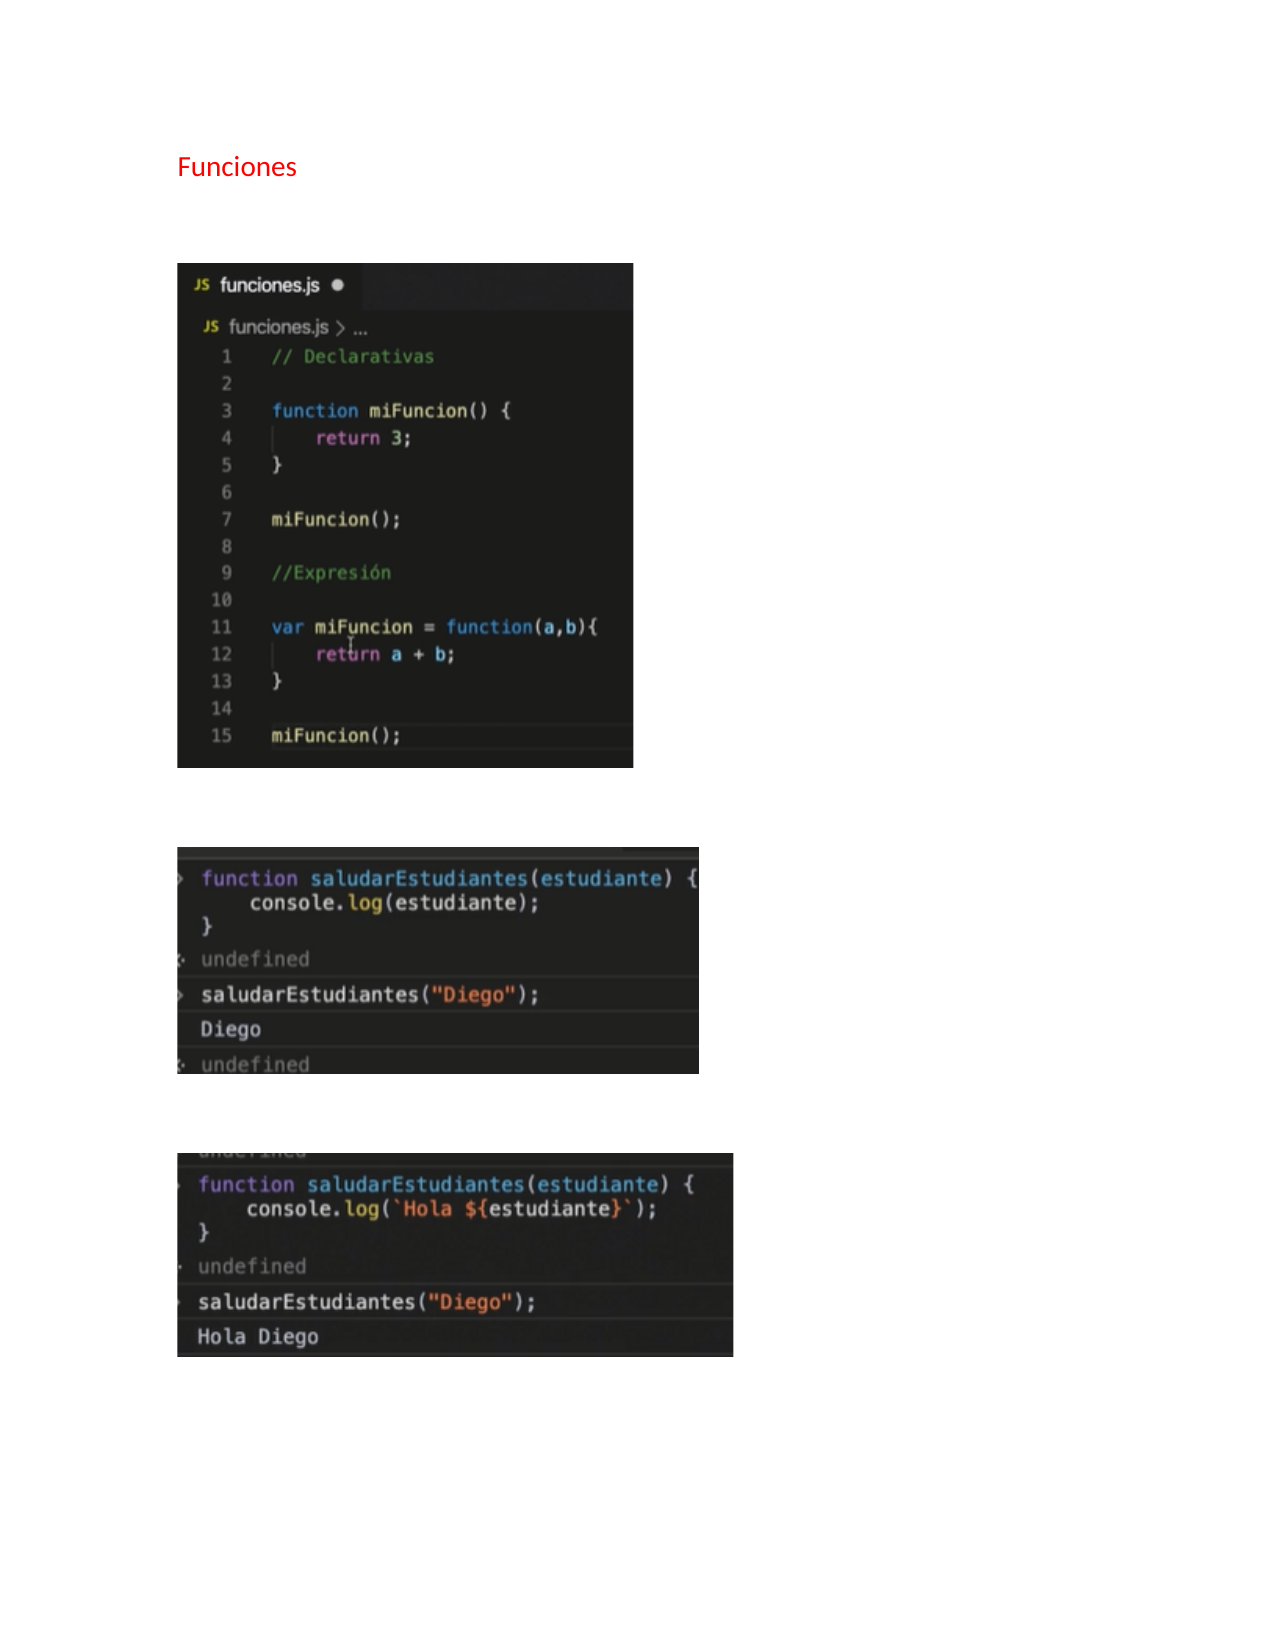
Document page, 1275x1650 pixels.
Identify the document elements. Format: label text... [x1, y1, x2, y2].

picture [177, 263, 634, 768]
picture [177, 847, 699, 1074]
text Funciones [177, 148, 1098, 183]
picture [177, 1153, 734, 1357]
